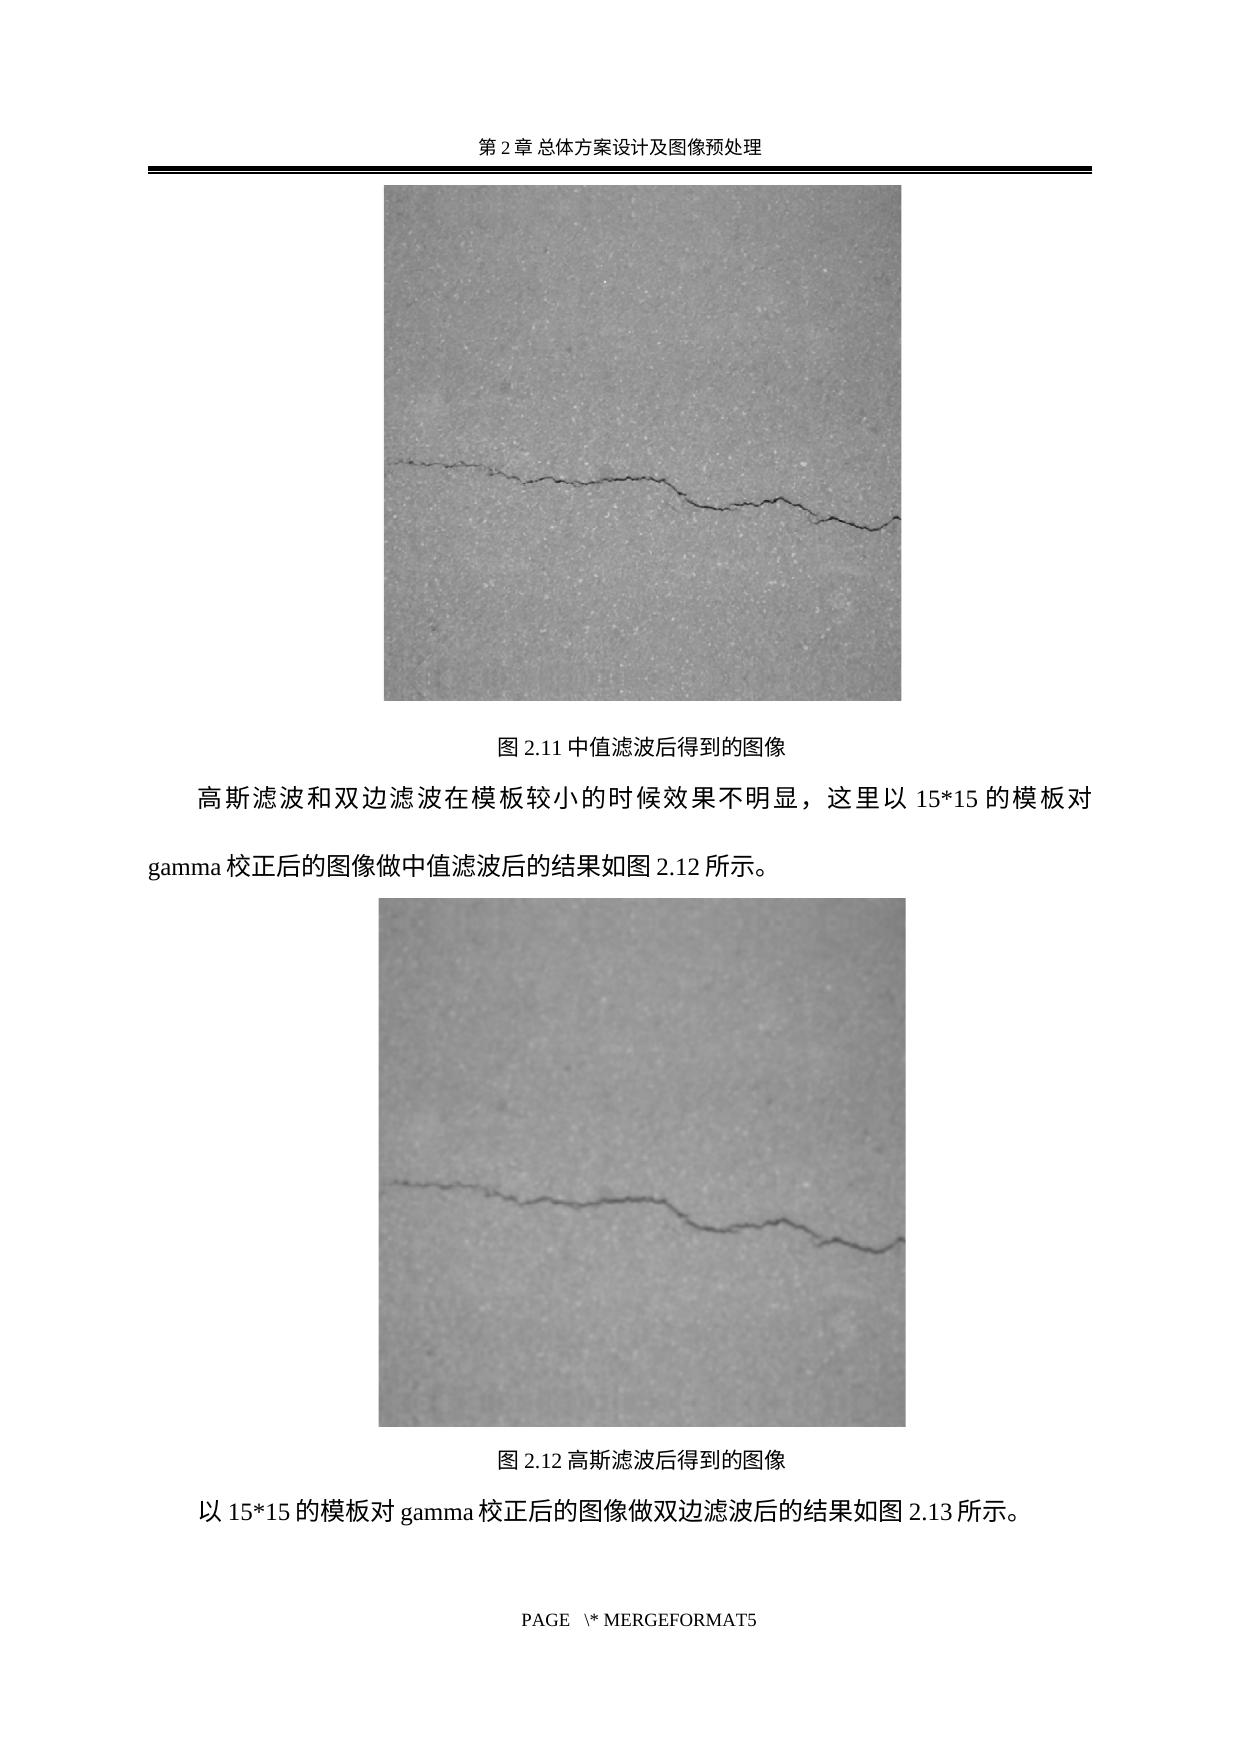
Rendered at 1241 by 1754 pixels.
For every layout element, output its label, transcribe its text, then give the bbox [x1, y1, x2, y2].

text 高斯滤波和双边滤波在模板较小的时候效果不明显，这里以15*15的模板对gamma校正后的图像做中值滤波后的结果如图2.12所示。 [148, 762, 1092, 898]
text 图2.12 高斯滤波后得到的图像 [148, 1441, 1092, 1475]
text 图2.11 中值滤波后得到的图像 [148, 728, 1092, 762]
picture [378, 898, 906, 1427]
picture [382, 185, 902, 701]
text 以15*15的模板对gamma校正后的图像做双边滤波后的结果如图2.13所示。 [148, 1475, 1092, 1543]
